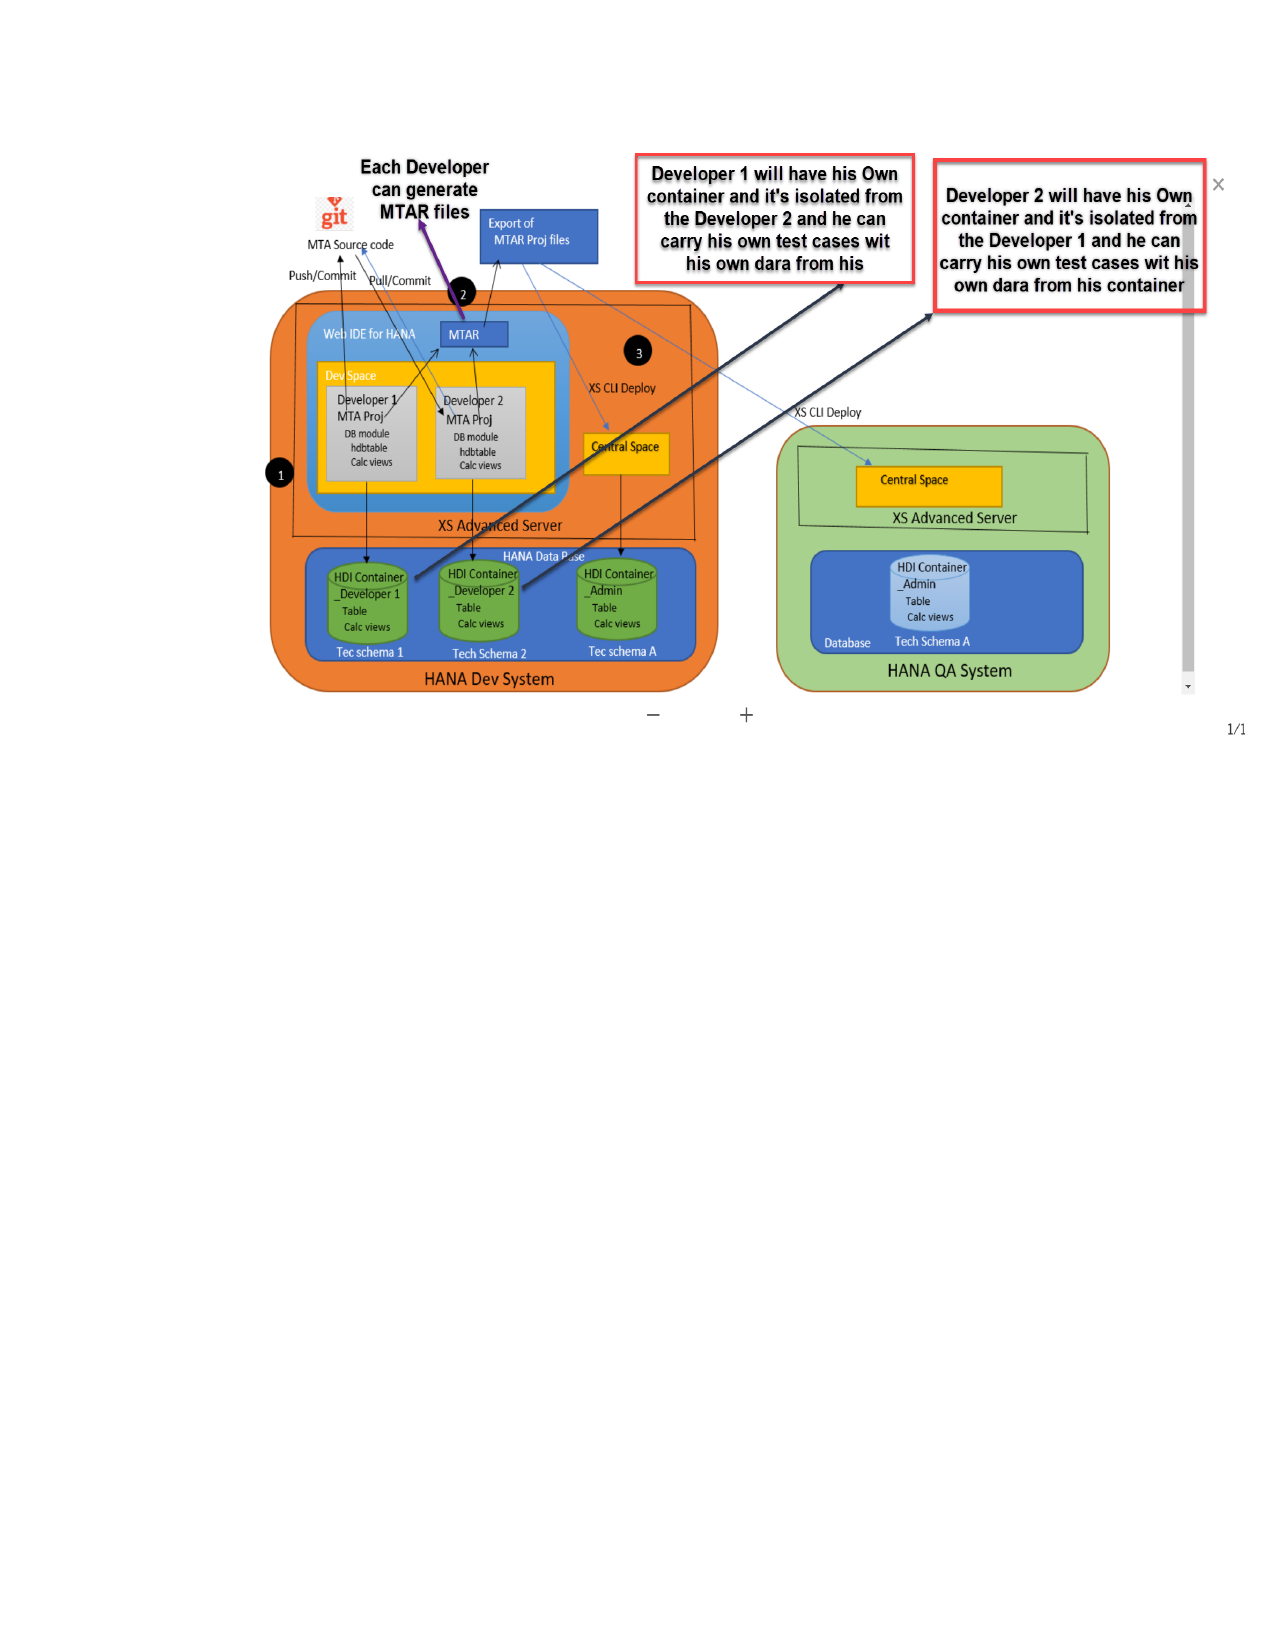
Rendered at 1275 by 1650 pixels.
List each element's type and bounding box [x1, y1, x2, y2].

picture [150, 150, 1245, 736]
